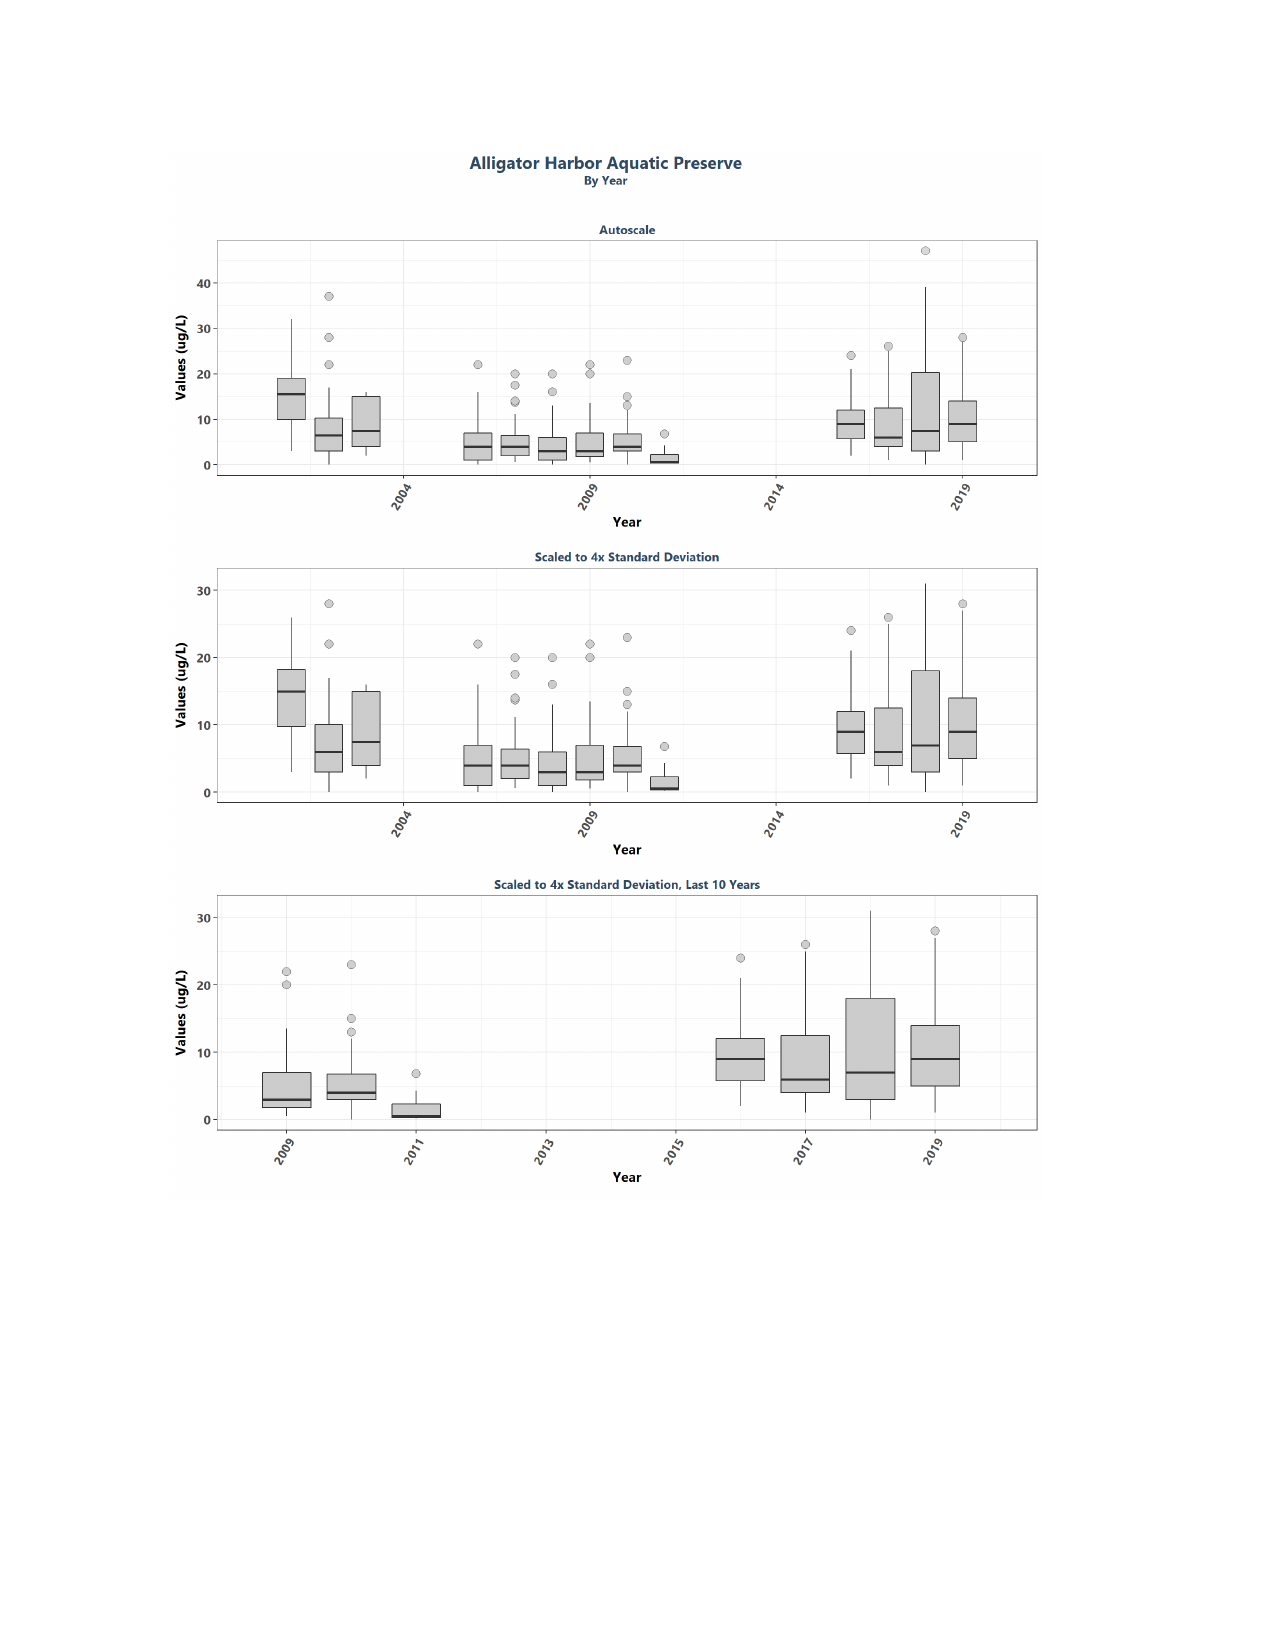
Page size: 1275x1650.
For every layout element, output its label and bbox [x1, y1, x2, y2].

picture [168, 150, 1044, 1200]
